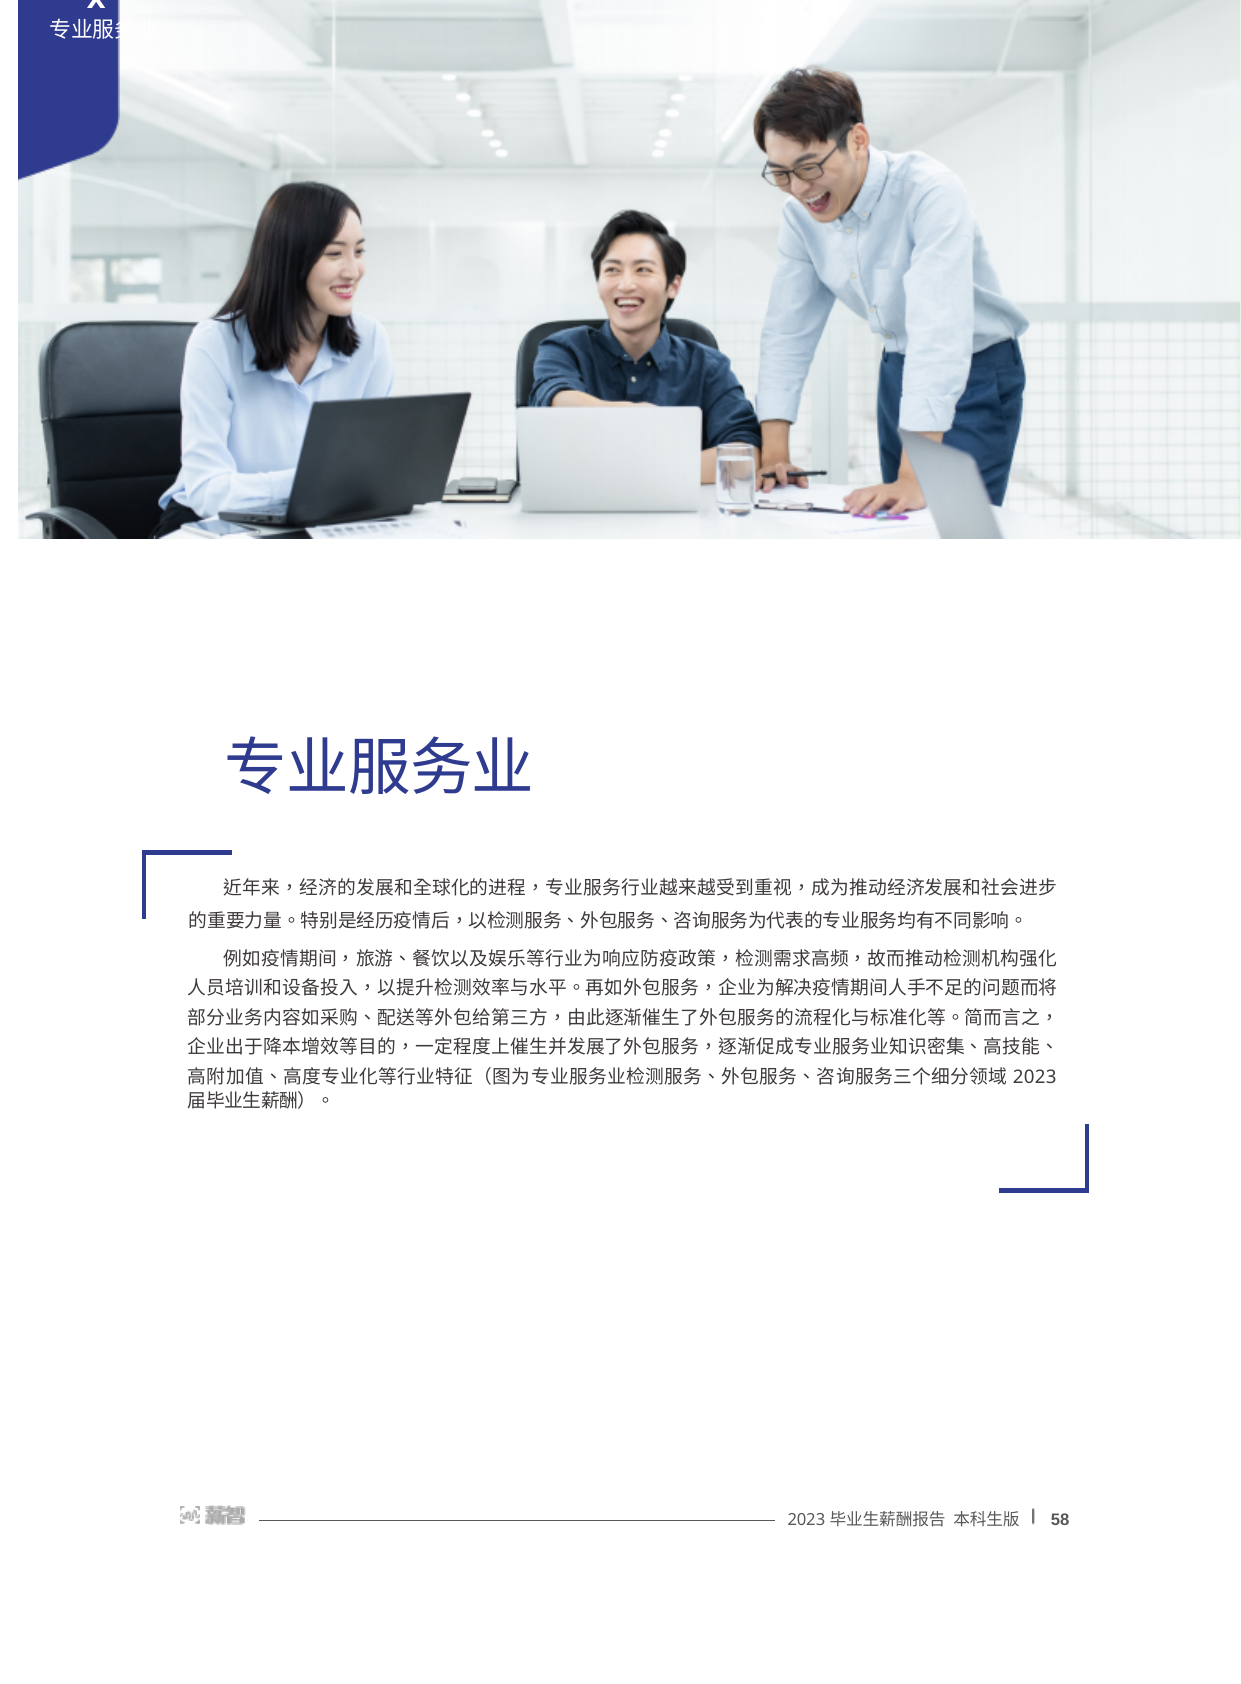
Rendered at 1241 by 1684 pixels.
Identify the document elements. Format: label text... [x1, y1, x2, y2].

text 专业服务业 [224, 739, 1240, 802]
text 例如疫情期间，旅游、餐饮以及娱乐等行业为响应防疫政策，检测需求高频，故而推动检测机构强化 人员培训和设备投入，以提升检测效率与水平。再如外包服务，企业为解决疫情期间人手不足的问题而将 部分业务内容如采购、配送等外包给第三方，由此逐渐催生了外包服务的流程化与标准化等。简而言之， 企业出于降本增效等目的，一定程度上催生并发展了外包服务，逐渐促成专业服务业知识密集、高技能、 高附加值、高度专业化等行业特征（图为专业服务业检测服务、外包服务、咨询服务三个细分领域 2023 [188, 945, 1059, 1089]
text 2023 毕业生薪酬报告 本科生版 58 [180, 1508, 1240, 1529]
text 届毕业生薪酬）。 [188, 1093, 1240, 1111]
text 近年来，经济的发展和全球化的进程，专业服务行业越来越受到重视，成为推动经济发展和社会进步 [223, 880, 1240, 899]
picture [18, 0, 1241, 539]
text 的重要力量。特别是经历疫情后，以检测服务、外包服务、咨询服务为代表的专业服务均有不同影响。 [189, 912, 1240, 931]
picture [180, 1505, 246, 1525]
